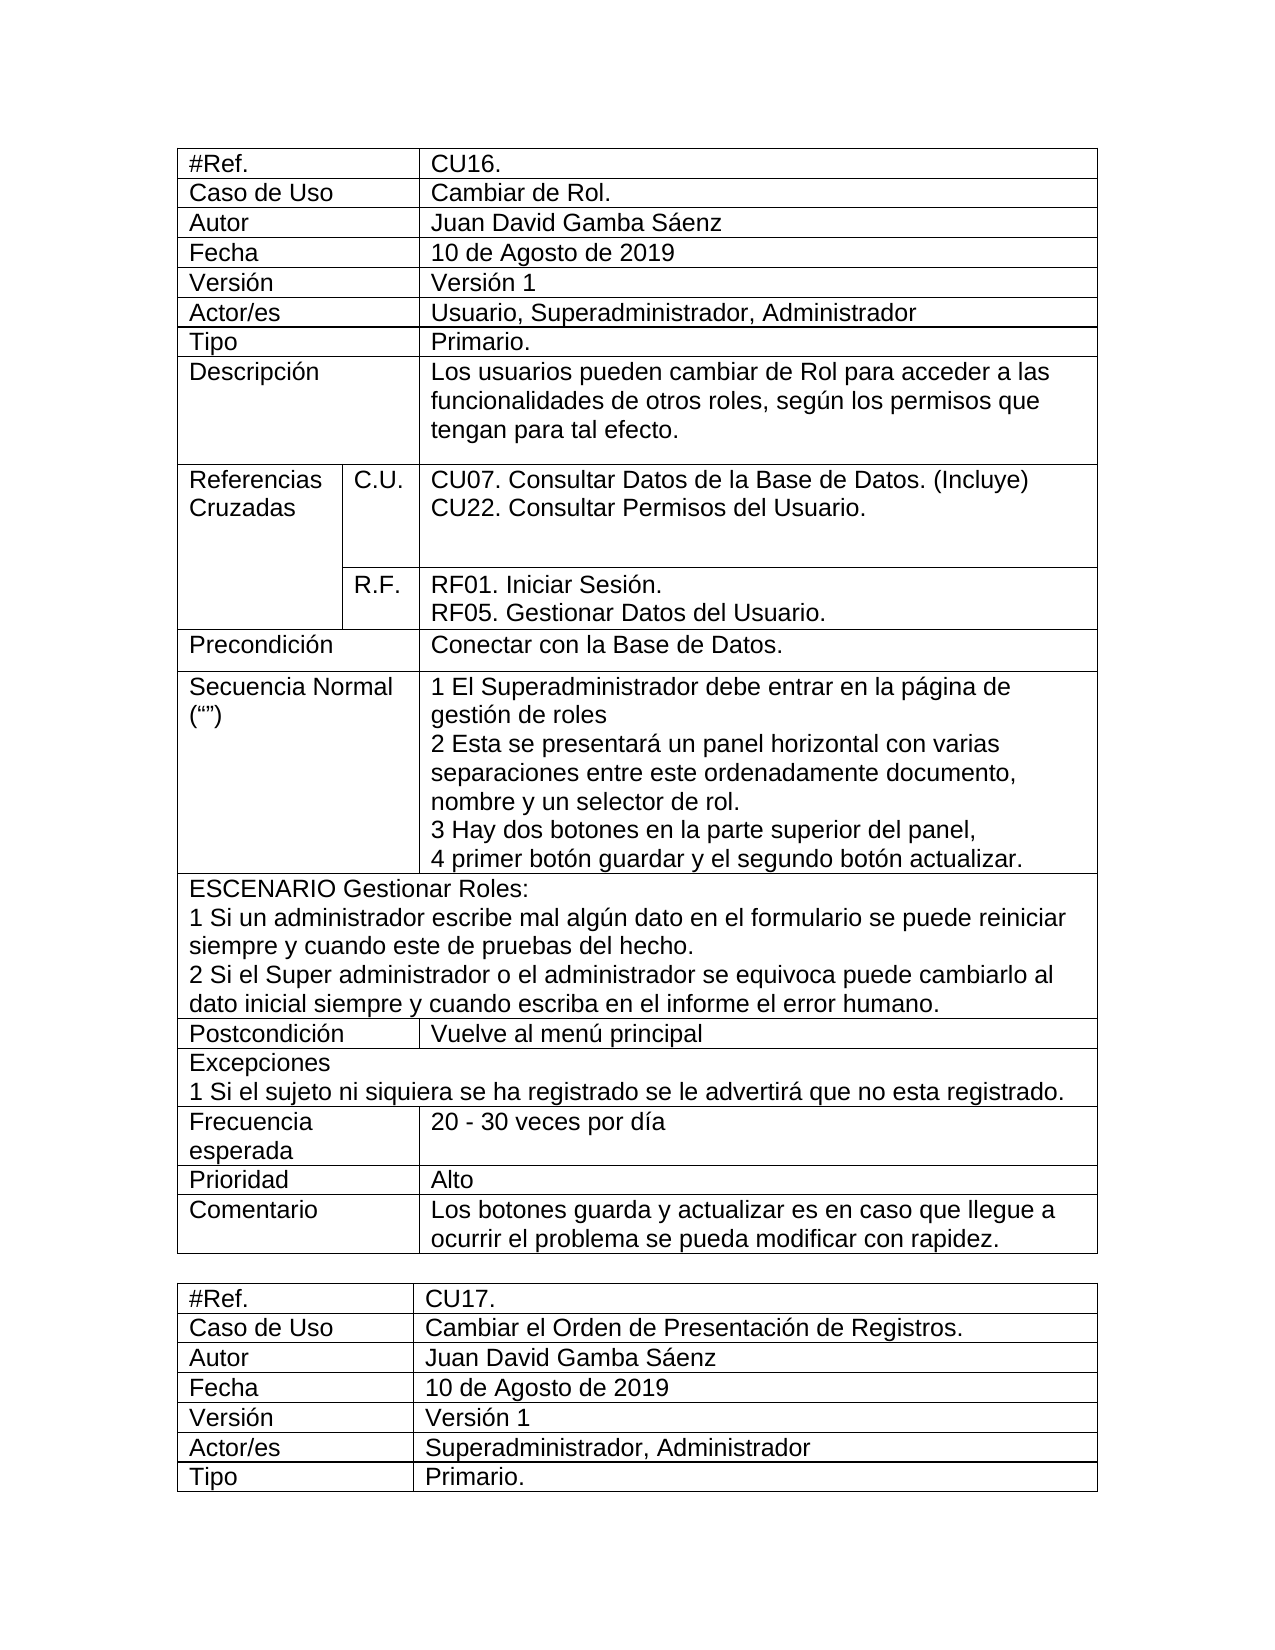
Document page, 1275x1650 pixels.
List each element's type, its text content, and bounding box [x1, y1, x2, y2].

table_cell ESCENARIO Gestionar Roles: 1 Si un administrador escribe mal algún dato en el formulario se puede reiniciar siempre y cuando este de pruebas del hecho. 2 Si el Super administrador o el administrador se equivoca puede cambiarlo al dato inicial siempre y cuando escriba en el informe el error humano. [178, 874, 1097, 1018]
table_cell Actor/es [178, 1433, 413, 1461]
table_cell Juan David Gamba Sáenz [420, 208, 1097, 237]
table_header #Ref. [178, 1284, 413, 1312]
table_cell Juan David Gamba Sáenz [414, 1343, 1097, 1372]
table_cell Usuario, Superadministrador, Administrador [420, 298, 1097, 326]
table_cell Comentario [178, 1195, 419, 1253]
table_cell Actor/es [178, 298, 419, 326]
table_cell Tipo [178, 328, 419, 356]
table_cell Conectar con la Base de Datos. [420, 630, 1097, 671]
table_cell Frecuencia esperada [178, 1107, 419, 1164]
table_cell Postcondición [178, 1019, 419, 1047]
table_cell Precondición [178, 630, 419, 671]
table_cell Versión 1 [414, 1403, 1097, 1432]
table_cell Los botones guarda y actualizar es en caso que llegue a ocurrir el problema se pueda modificar con rapidez. [420, 1195, 1097, 1253]
table_cell 10 de Agosto de 2019 [420, 238, 1097, 267]
table_cell Vuelve al menú principal [420, 1019, 1097, 1047]
table_cell Caso de Uso [178, 1314, 413, 1342]
table_cell Excepciones 1 Si el sujeto ni siquiera se ha registrado se le advertirá que no esta registrado. [178, 1049, 1097, 1106]
table_cell Versión [178, 1403, 413, 1432]
table_cell Prioridad [178, 1166, 419, 1194]
table_cell RF01. Iniciar Sesión. RF05. Gestionar Datos del Usuario. [420, 568, 1097, 629]
table_cell Los usuarios pueden cambiar de Rol para acceder a las funcionalidades de otros roles, según los permisos que tengan para tal efecto. [420, 357, 1097, 464]
table_cell Autor [178, 1343, 413, 1372]
table_cell Autor [178, 208, 419, 237]
table_cell Versión [178, 268, 419, 297]
table_cell R.F. [343, 568, 419, 629]
table_cell Tipo [178, 1463, 413, 1491]
table_cell C.U. [343, 465, 419, 567]
table_cell Primario. [420, 328, 1097, 356]
table_cell Alto [420, 1166, 1097, 1194]
table_cell Versión 1 [420, 268, 1097, 297]
table_cell Caso de Uso [178, 179, 419, 207]
table_cell Cambiar de Rol. [420, 179, 1097, 207]
table_cell Referencias Cruzadas [178, 465, 342, 629]
table_header CU16. [420, 149, 1097, 177]
table_cell CU07. Consultar Datos de la Base de Datos. (Incluye) CU22. Consultar Permisos del Usuario. [420, 465, 1097, 567]
table_cell Primario. [414, 1463, 1097, 1491]
table_cell Fecha [178, 238, 419, 267]
table_cell Superadministrador, Administrador [414, 1433, 1097, 1461]
table_cell 10 de Agosto de 2019 [414, 1373, 1097, 1402]
table_header CU17. [414, 1284, 1097, 1312]
table_cell Secuencia Normal (“”) [178, 672, 419, 873]
table_cell 20 - 30 veces por día [420, 1107, 1097, 1164]
table_cell 1 El Superadministrador debe entrar en la página de gestión de roles 2 Esta se presentará un panel horizontal con varias separaciones entre este ordenadamente documento, nombre y un selector de rol. 3 Hay dos botones en la parte superior del panel, 4 primer botón guardar y el segundo botón actualizar. [420, 672, 1097, 873]
table_cell Descripción [178, 357, 419, 464]
table_cell Fecha [178, 1373, 413, 1402]
table_cell Cambiar el Orden de Presentación de Registros. [414, 1314, 1097, 1342]
table_header #Ref. [178, 149, 419, 177]
